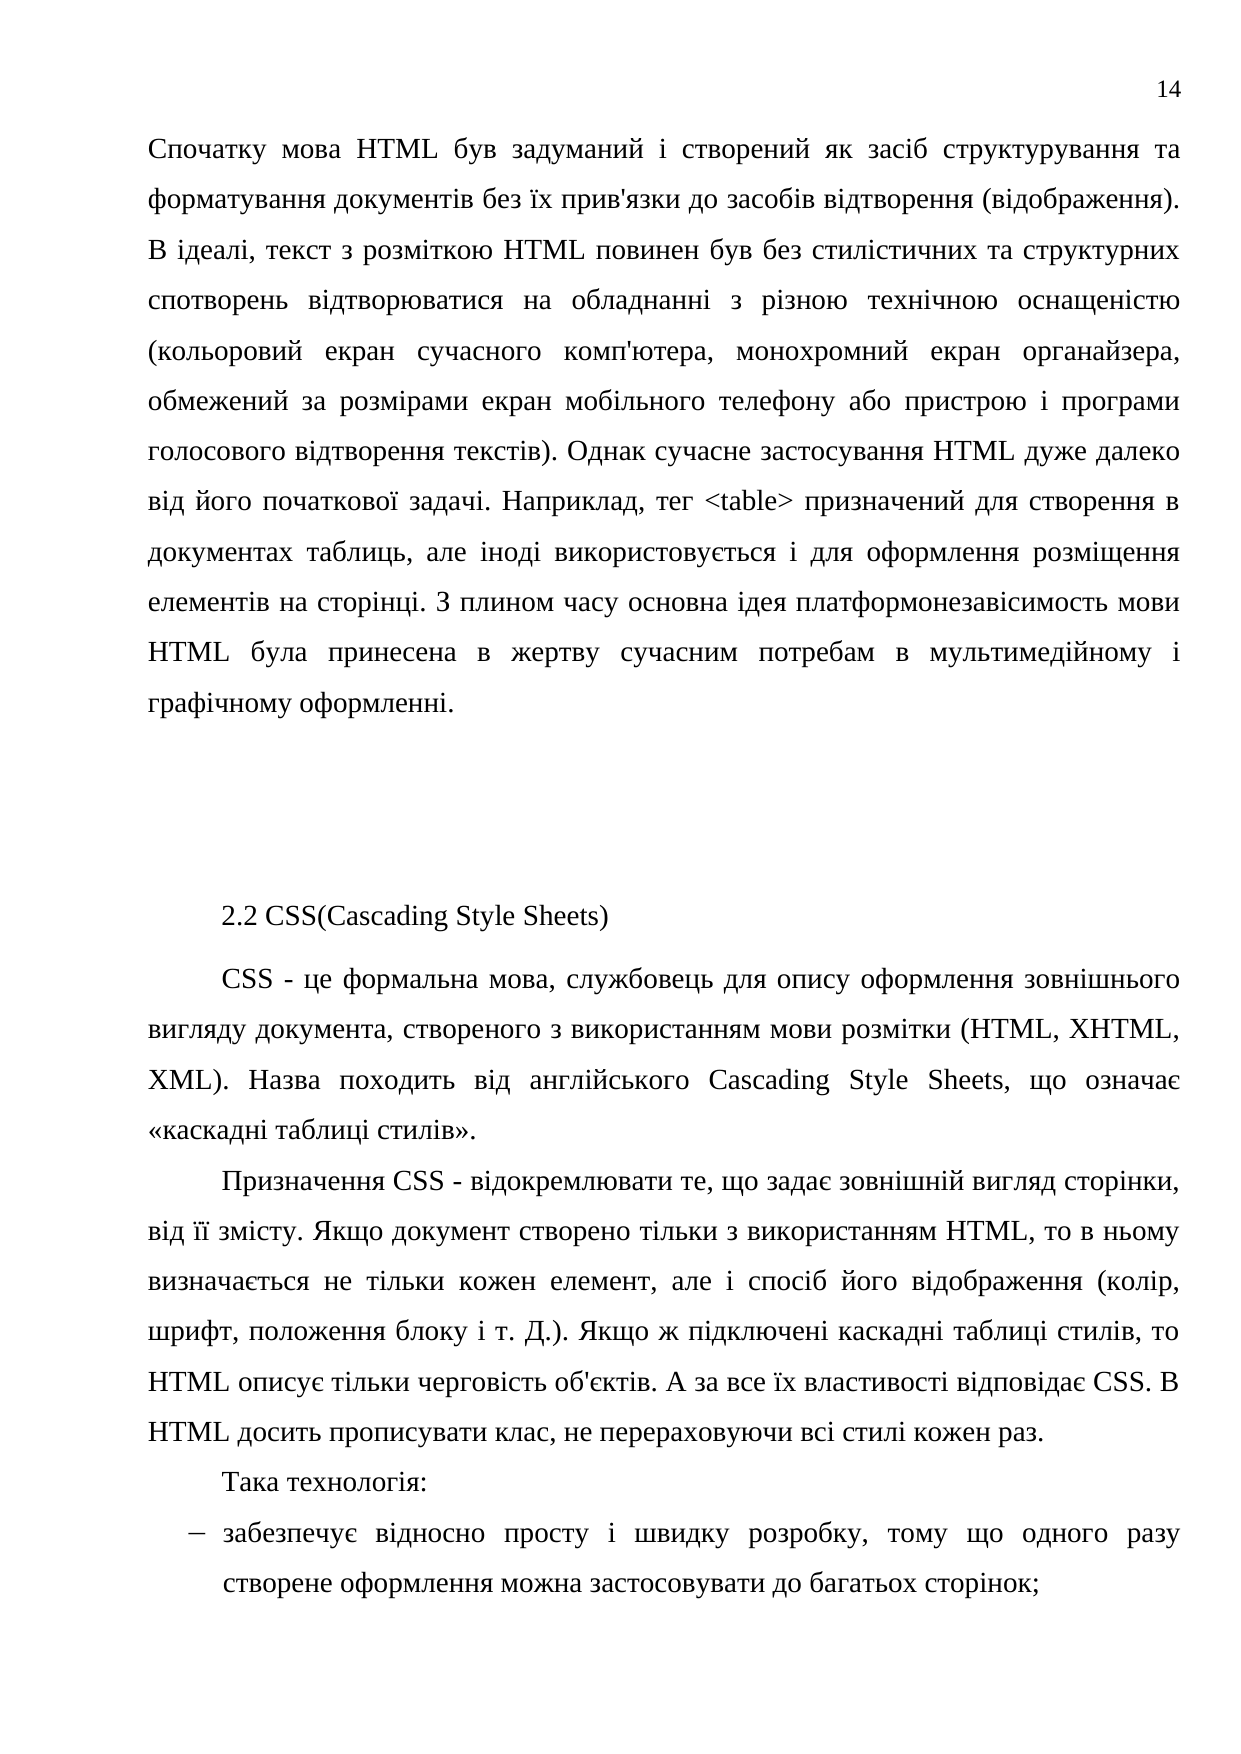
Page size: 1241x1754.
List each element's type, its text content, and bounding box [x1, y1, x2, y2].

text CSS - це формальна мова, службовець для опису оформлення зовнішнього вигляду документа, створеного з використанням мови розмітки (HTML, XHTML, XML). Назва походить від англійського Cascading Style Sheets, що означає «каскадні таблиці стилів». [148, 961, 1181, 1146]
text 2.2 CSS(Cascading Style Sheets) [148, 898, 1181, 932]
text Така технологія: [148, 1464, 1181, 1498]
text Призначення CSS - відокремлювати те, що задає зовнішній вигляд сторінки, від її змісту. Якщо документ створено тільки з використанням HTML, то в ньому визначається не тільки кожен елемент, але і спосіб його відображення (колір, шрифт, положення блоку і т. Д.). Якщо ж підключені каскадні таблиці стилів, то HTML описує тільки черговість об'єктів. А за все їх властивості відповідає CSS. В HTML досить прописувати клас, не перераховуючи всі стилі кожен раз. [148, 1163, 1181, 1448]
list забезпечує відносно просту і швидку розробку, тому що одного разу створене оформлення можна застосовувати до багатьох сторінок; [185, 1515, 1181, 1599]
text Спочатку мова HTML був задуманий і створений як засіб структурування та форматування документів без їх прив'язки до засобів відтворення (відображення). В ідеалі, текст з розміткою HTML повинен був без стилістичних та структурних спотворень відтворюватися на обладнанні з різною технічною оснащеністю (кольоровий екран сучасного комп'ютера, монохромний екран органайзера, обмежений за розмірами екран мобільного телефону або пристрою і програми голосового відтворення текстів). Однак сучасне застосування HTML дуже далеко від його початкової задачі. Наприклад, тег <table> призначений для створення в документах таблиць, але іноді використовується і для оформлення розміщення елементів на сторінці. З плином часу основна ідея платформонезавісимость мови HTML була принесена в жертву сучасним потребам в мультимедійному і графічному оформленні. [148, 131, 1181, 718]
